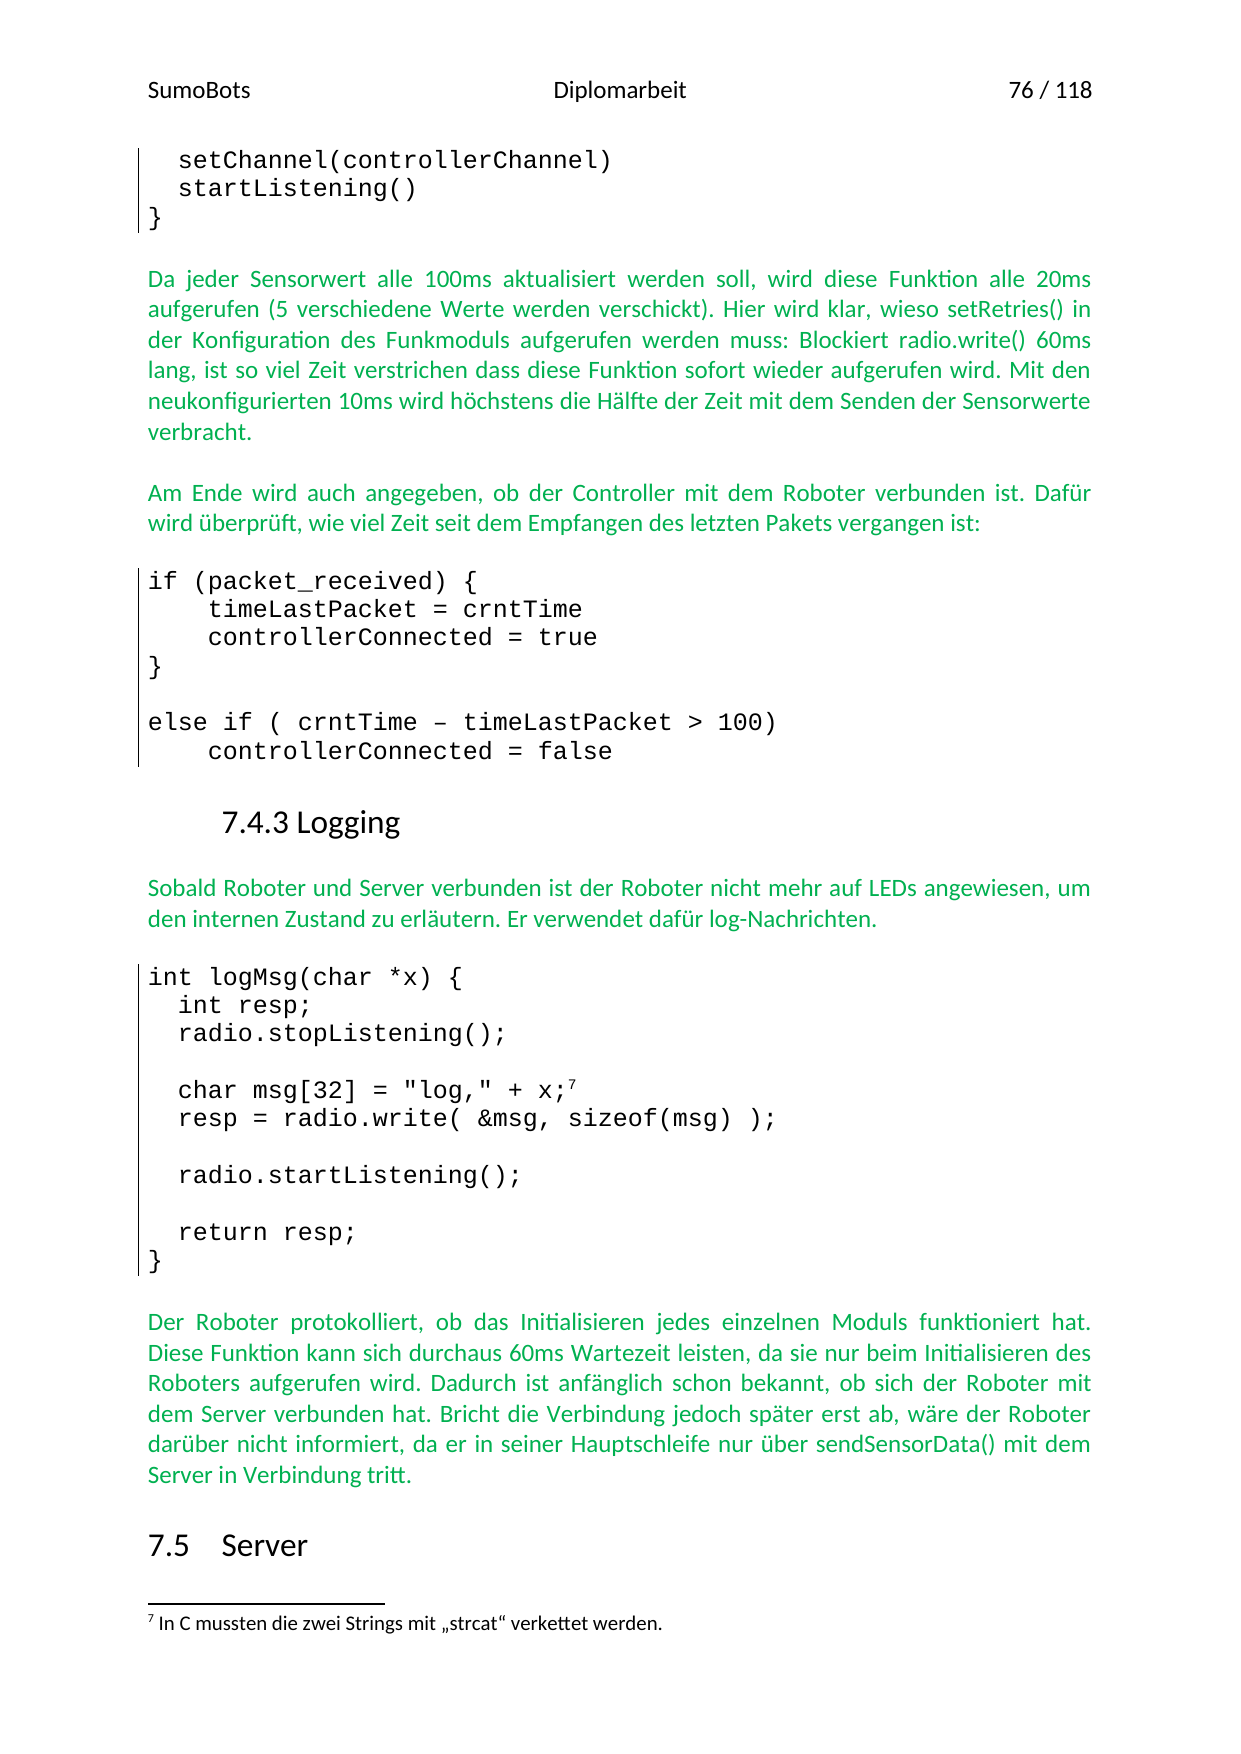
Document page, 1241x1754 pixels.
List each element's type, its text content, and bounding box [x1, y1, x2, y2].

text int logMsg(char *x) { [148, 964, 1093, 992]
text timeLastPacket = crntTime [148, 597, 1093, 625]
text } [148, 1247, 1093, 1276]
text setChannel(controllerChannel) [148, 148, 1093, 176]
subtitle Logging [221, 801, 1093, 842]
text Da jeder Sensorwert alle 100ms aktualisiert werden soll, wird diese Funktion alle 20ms aufgerufen (5 verschiedene Werte werden verschickt). Hier wird klar, wieso setRetries() in der Konfiguration des Funkmoduls aufgerufen werden muss: Blockiert radio.write() 60ms lang, ist so viel Zeit verstrichen dass diese Funktion sofort wieder aufgerufen wird. Mit den neukonfigurierten 10ms wird höchstens die Hälfte der Zeit mit dem Senden der Sensorwerte verbracht. [148, 263, 1093, 446]
text int resp; [148, 992, 1093, 1021]
text controllerConnected = true [148, 625, 1093, 653]
text if (packet_received) { [148, 568, 1093, 597]
text controllerConnected = false [148, 738, 1093, 767]
text return resp; [148, 1219, 1093, 1247]
text } [148, 653, 1093, 682]
text Am Ende wird auch angegeben, ob der Controller mit dem Roboter verbunden ist. Dafür wird überprüft, wie viel Zeit seit dem Empfangen des letzten Pakets vergangen ist: [148, 477, 1093, 538]
text char msg[32] = "log," + x; [148, 1077, 1093, 1106]
text radio.stopListening(); [148, 1021, 1093, 1049]
text Der Roboter protokolliert, ob das Initialisieren jedes einzelnen Moduls funktioniert hat. Diese Funktion kann sich durchaus 60ms Wartezeit leisten, da sie nur beim Initialisieren des Roboters aufgerufen wird. Dadurch ist anfänglich schon bekannt, ob sich der Roboter mit dem Server verbunden hat. Bricht die Verbindung jedoch später erst ab, wäre der Roboter darüber nicht informiert, da er in seiner Hauptschleife nur über sendSensorData() mit dem Server in Verbindung tritt. [148, 1306, 1093, 1489]
text radio.startListening(); [148, 1162, 1093, 1191]
text resp = radio.write( &msg, sizeof(msg) ); [148, 1106, 1093, 1134]
subtitle Server [148, 1524, 1093, 1565]
text Sobald Roboter und Server verbunden ist der Roboter nicht mehr auf LEDs angewiesen, um den internen Zustand zu erläutern. Er verwendet dafür log-Nachrichten. [148, 873, 1093, 934]
text startListening() [148, 176, 1093, 204]
text else if ( crntTime – timeLastPacket > 100) [148, 710, 1093, 738]
text } [148, 204, 1093, 233]
